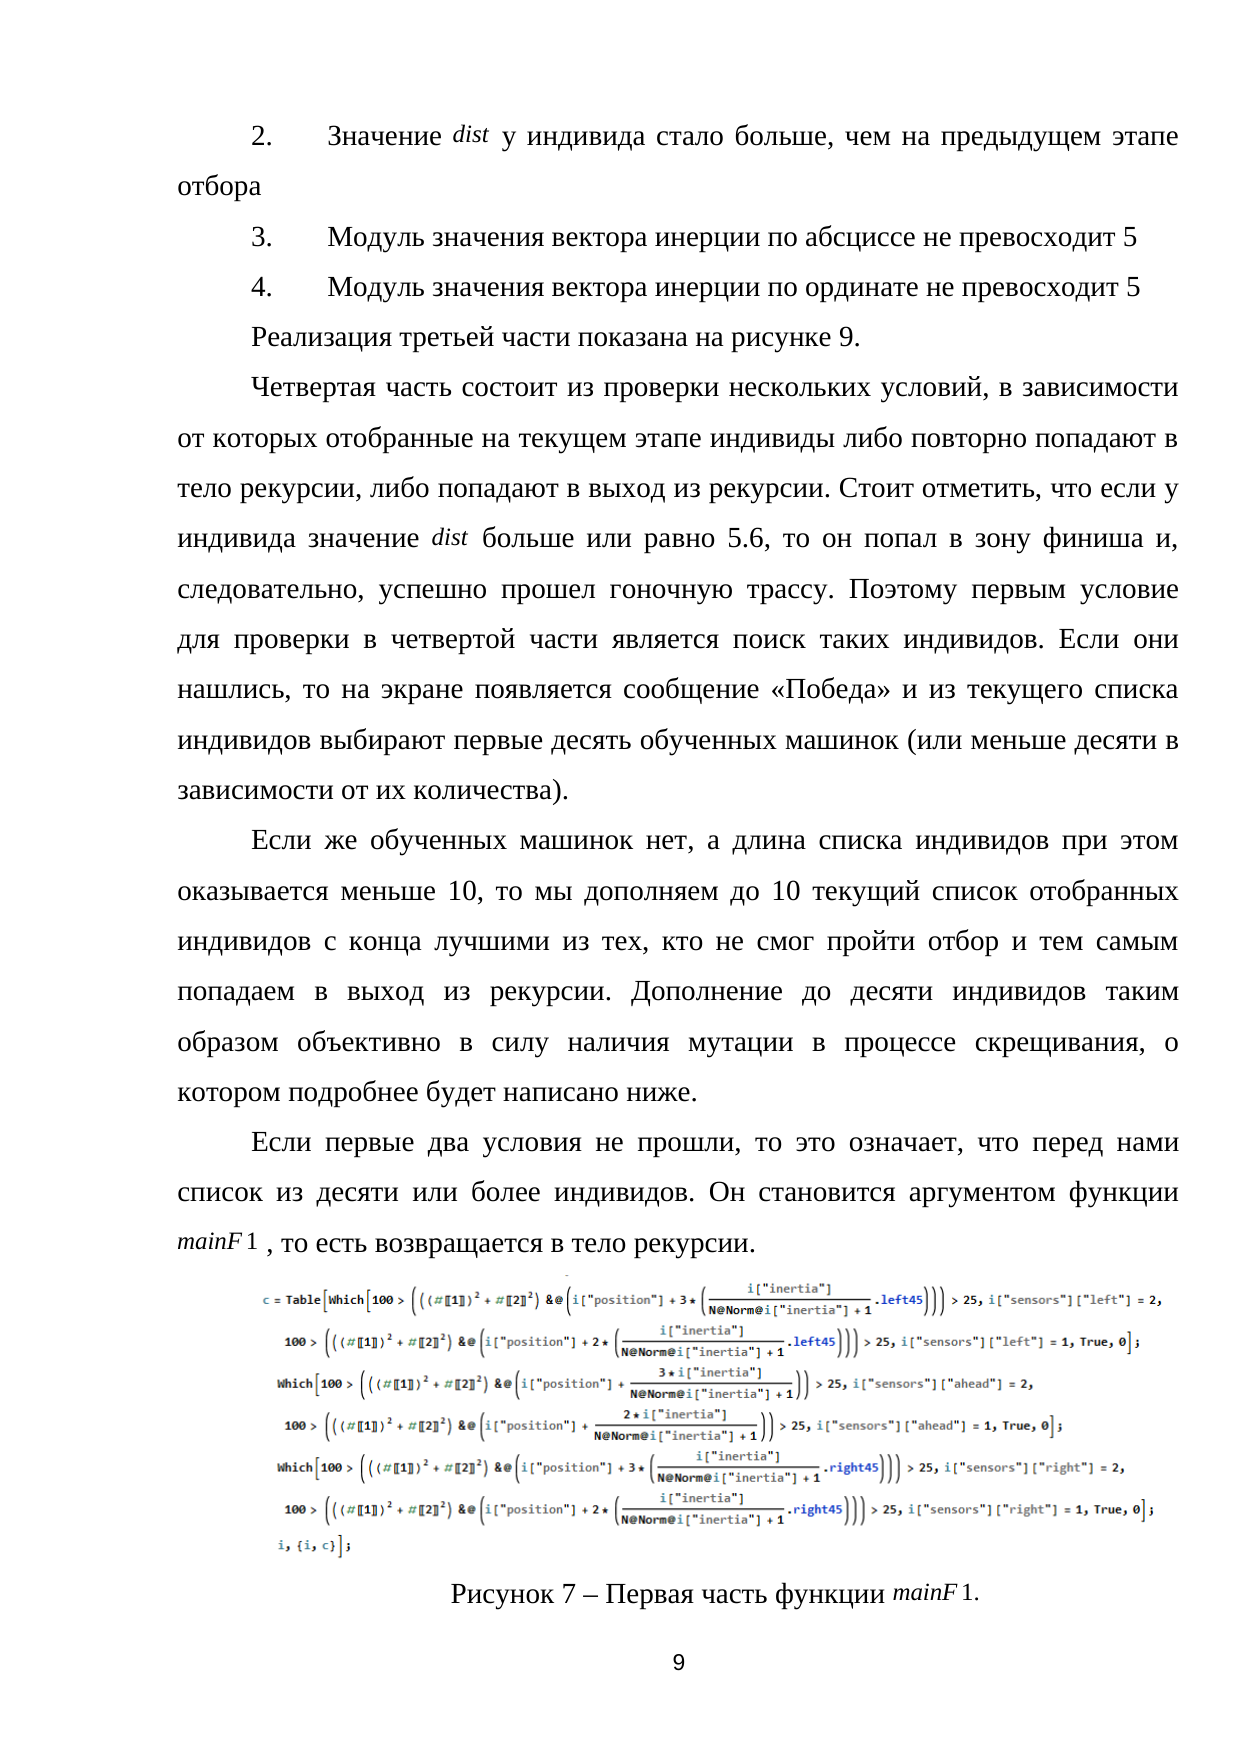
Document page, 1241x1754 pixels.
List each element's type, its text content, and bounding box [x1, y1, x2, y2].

text Рисунок 7 – Первая часть функции [177, 1576, 1180, 1609]
text Реализация третьей части показана на рисунке 9. [177, 319, 1180, 353]
text 2. Значение у индивида стало больше, чем на предыдущем этапе отбора [177, 118, 1180, 202]
picture [251, 1275, 1180, 1563]
text Если первые два условия не прошли, то это означает, что перед нами список из десяти или более индивидов. Он становится аргументом функции , то есть возвращается в тело рекурсии. [177, 1124, 1180, 1258]
text 3. Модуль значения вектора инерции по абсциссе не превосходит 5 [177, 219, 1180, 252]
text Если же обученных машинок нет, а длина списка индивидов при этом оказывается меньше 10, то мы дополняем до 10 текущий список отобранных индивидов с конца лучшими из тех, кто не смог пройти отбор и тем самым попадаем в выход из рекурсии. Дополнение до десяти индивидов таким образом объективно в силу наличия мутации в процессе скрещивания, о котором подробнее будет написано ниже. [177, 822, 1180, 1107]
text 4. Модуль значения вектора инерции по ординате не превосходит 5 [177, 269, 1180, 302]
text Четвертая часть состоит из проверки нескольких условий, в зависимости от которых отобранные на текущем этапе индивиды либо повторно попадают в тело рекурсии, либо попадают в выход из рекурсии. Стоит отметить, что если у индивида значение больше или равно 5.6, то он попал в зону финиша и, следовательно, успешно прошел гоночную трассу. Поэтому первым условие для проверки в четвертой части является поиск таких индивидов. Если они нашлись, то на экране появляется сообщение «Победа» и из текущего списка индивидов выбирают первые десять обученных машинок (или меньше десяти в зависимости от их количества). [177, 369, 1180, 806]
